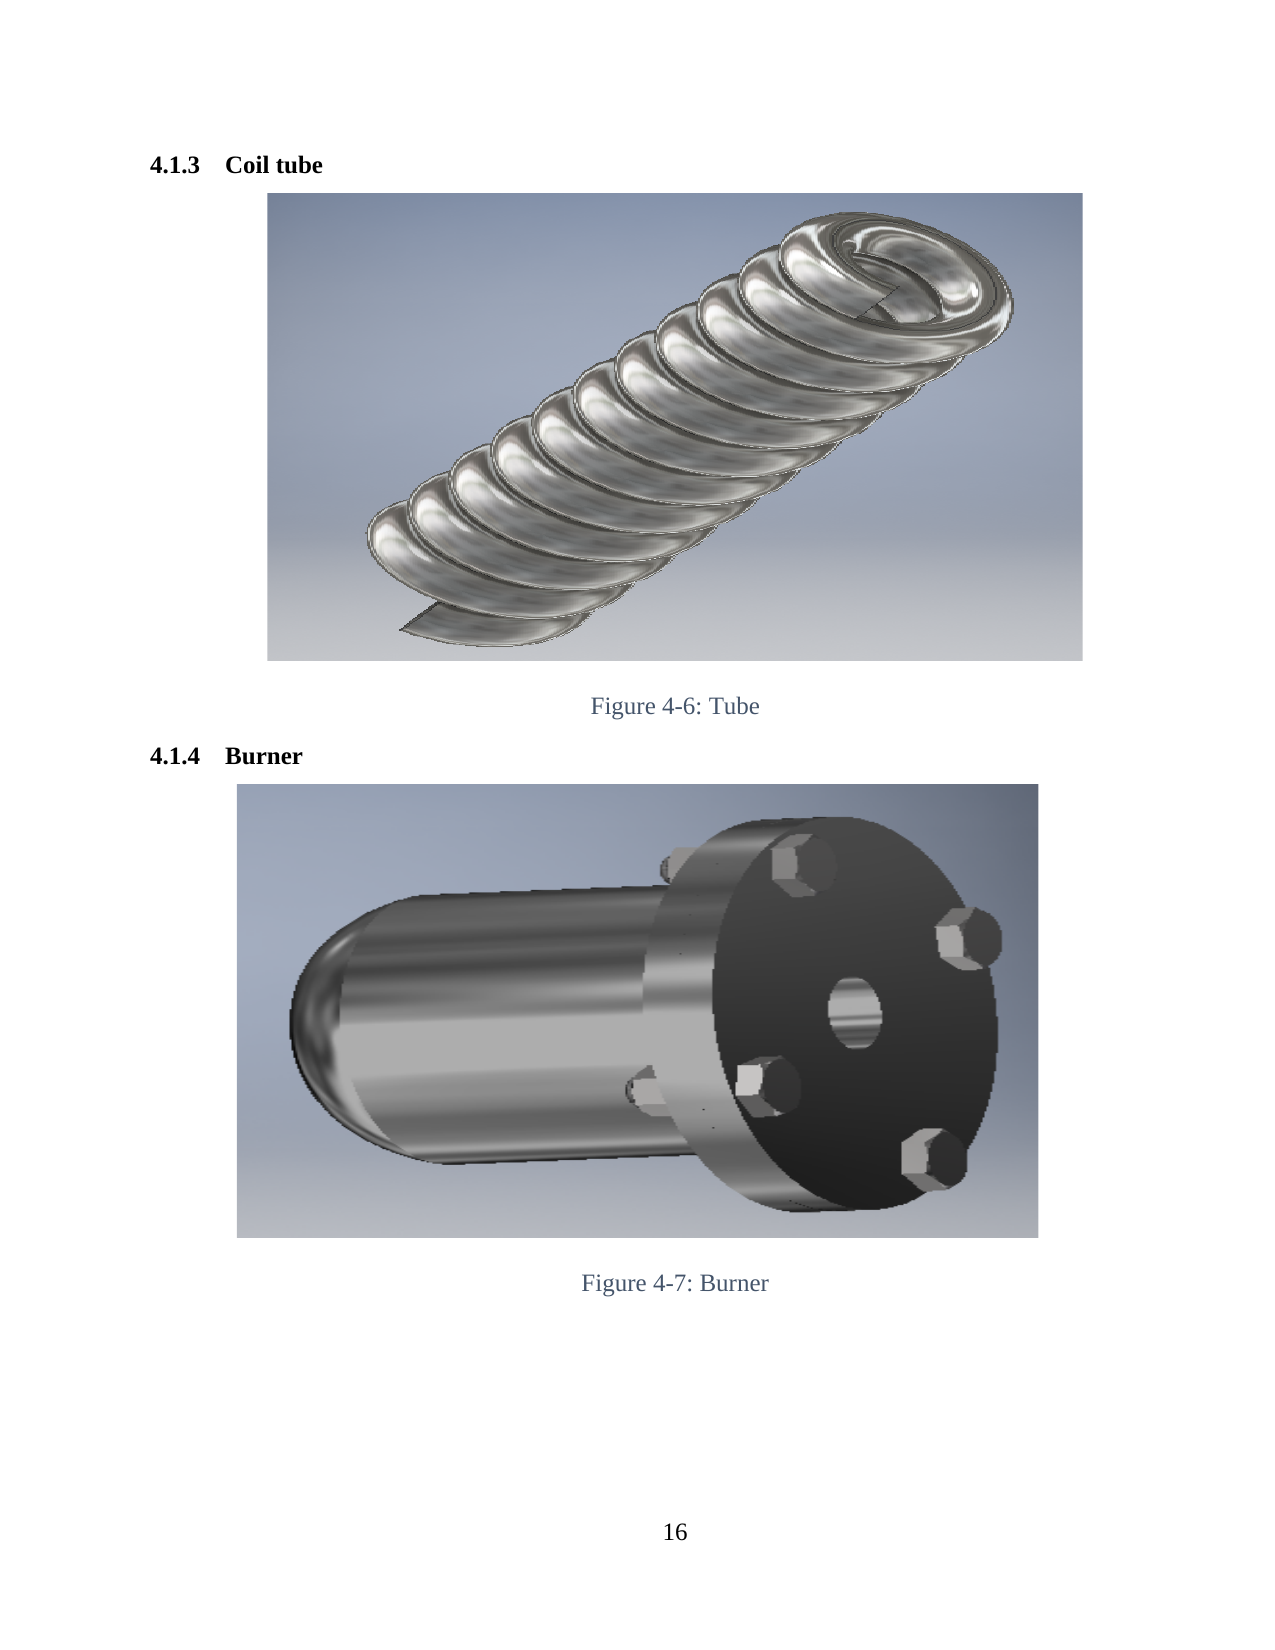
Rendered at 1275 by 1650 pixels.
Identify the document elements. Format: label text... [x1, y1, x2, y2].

picture [267, 193, 1083, 661]
subtitle Coil tube [150, 150, 1125, 179]
subtitle Burner [150, 741, 1125, 770]
picture [236, 784, 1039, 1238]
